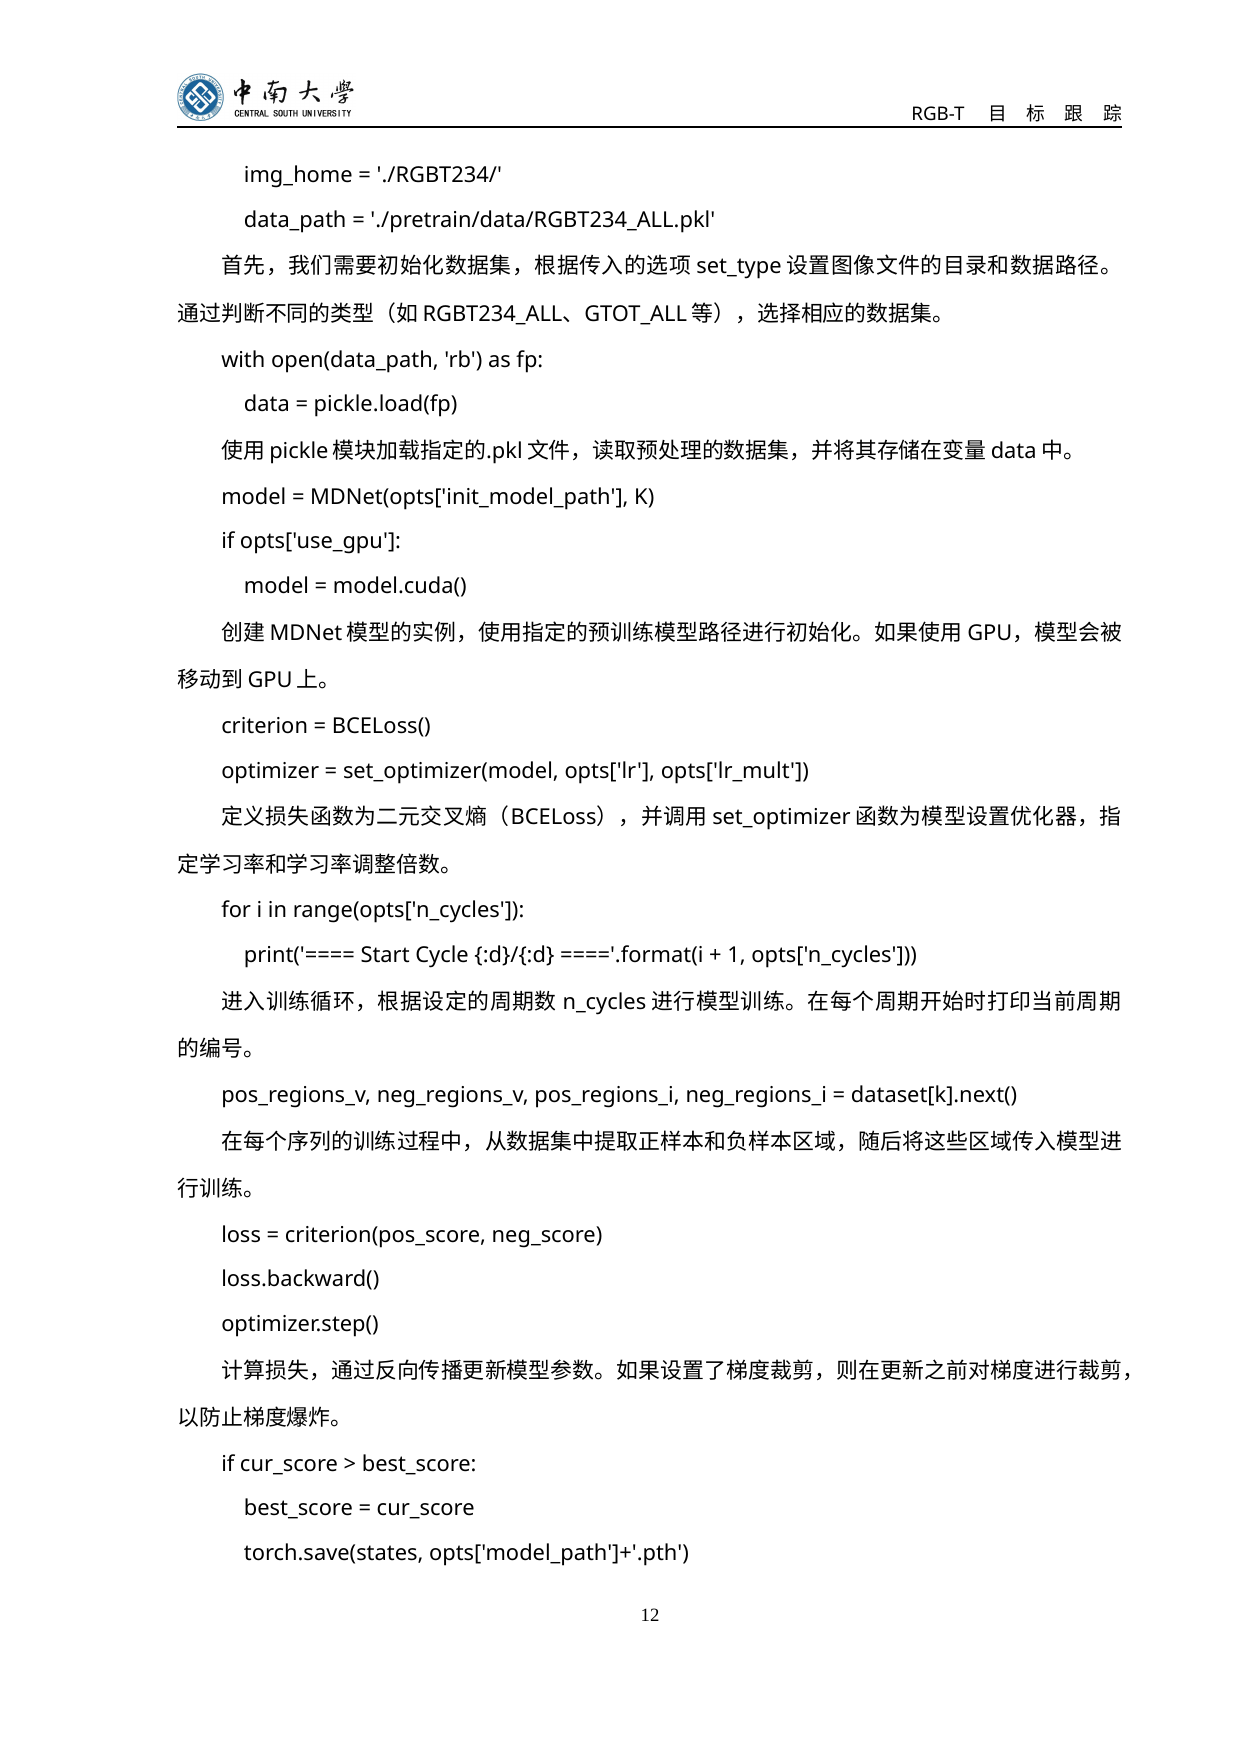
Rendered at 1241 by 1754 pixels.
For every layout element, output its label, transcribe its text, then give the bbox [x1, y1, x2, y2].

text data = pickle.load(fp) [177, 388, 1122, 418]
text img_home = './RGBT234/' [177, 159, 1122, 189]
text optimizer.step() [177, 1308, 1122, 1338]
text 定义损失函数为二元交叉熵（BCELoss），并调用set_optimizer函数为模型设置优化器，指定学习率和学习率调整倍数。 [177, 799, 1122, 879]
text with open(data_path, 'rb') as fp: [177, 344, 1122, 373]
text 首先，我们需要初始化数据集，根据传入的选项set_type设置图像文件的目录和数据路径。通过判断不同的类型（如RGBT234_ALL、GTOT_ALL等），选择相应的数据集。 [177, 248, 1122, 328]
text optimizer = set_optimizer(model, opts['lr'], opts['lr_mult']) [177, 755, 1122, 784]
text print('==== Start Cycle {:d}/{:d} ===='.format(i + 1, opts['n_cycles'])) [177, 939, 1122, 969]
text model = model.cuda() [177, 570, 1122, 600]
text if cur_score > best_score: [177, 1448, 1122, 1477]
text 创建MDNet模型的实例，使用指定的预训练模型路径进行初始化。如果使用GPU，模型会被移动到GPU上。 [177, 615, 1122, 694]
text 在每个序列的训练过程中，从数据集中提取正样本和负样本区域，随后将这些区域传入模型进行训练。 [177, 1124, 1122, 1203]
text if opts['use_gpu']: [177, 525, 1122, 555]
text criterion = BCELoss() [177, 710, 1122, 740]
text 计算损失，通过反向传播更新模型参数。如果设置了梯度裁剪，则在更新之前对梯度进行裁剪，以防止梯度爆炸。 [177, 1353, 1122, 1432]
text data_path = './pretrain/data/RGBT234_ALL.pkl' [177, 204, 1122, 234]
text best_score = cur_score [177, 1492, 1122, 1522]
text for i in range(opts['n_cycles']): [177, 894, 1122, 924]
text pos_regions_v, neg_regions_v, pos_regions_i, neg_regions_i = dataset[k].next() [177, 1079, 1122, 1109]
text loss.backward() [177, 1263, 1122, 1293]
picture [177, 73, 357, 121]
text torch.save(states, opts['model_path']+'.pth') [177, 1537, 1122, 1567]
text loss = criterion(pos_score, neg_score) [177, 1219, 1122, 1248]
text model = MDNet(opts['init_model_path'], K) [177, 481, 1122, 511]
text 进入训练循环，根据设定的周期数n_cycles进行模型训练。在每个周期开始时打印当前周期的编号。 [177, 984, 1122, 1063]
text 使用pickle模块加载指定的.pkl文件，读取预处理的数据集，并将其存储在变量data中。 [177, 433, 1122, 465]
